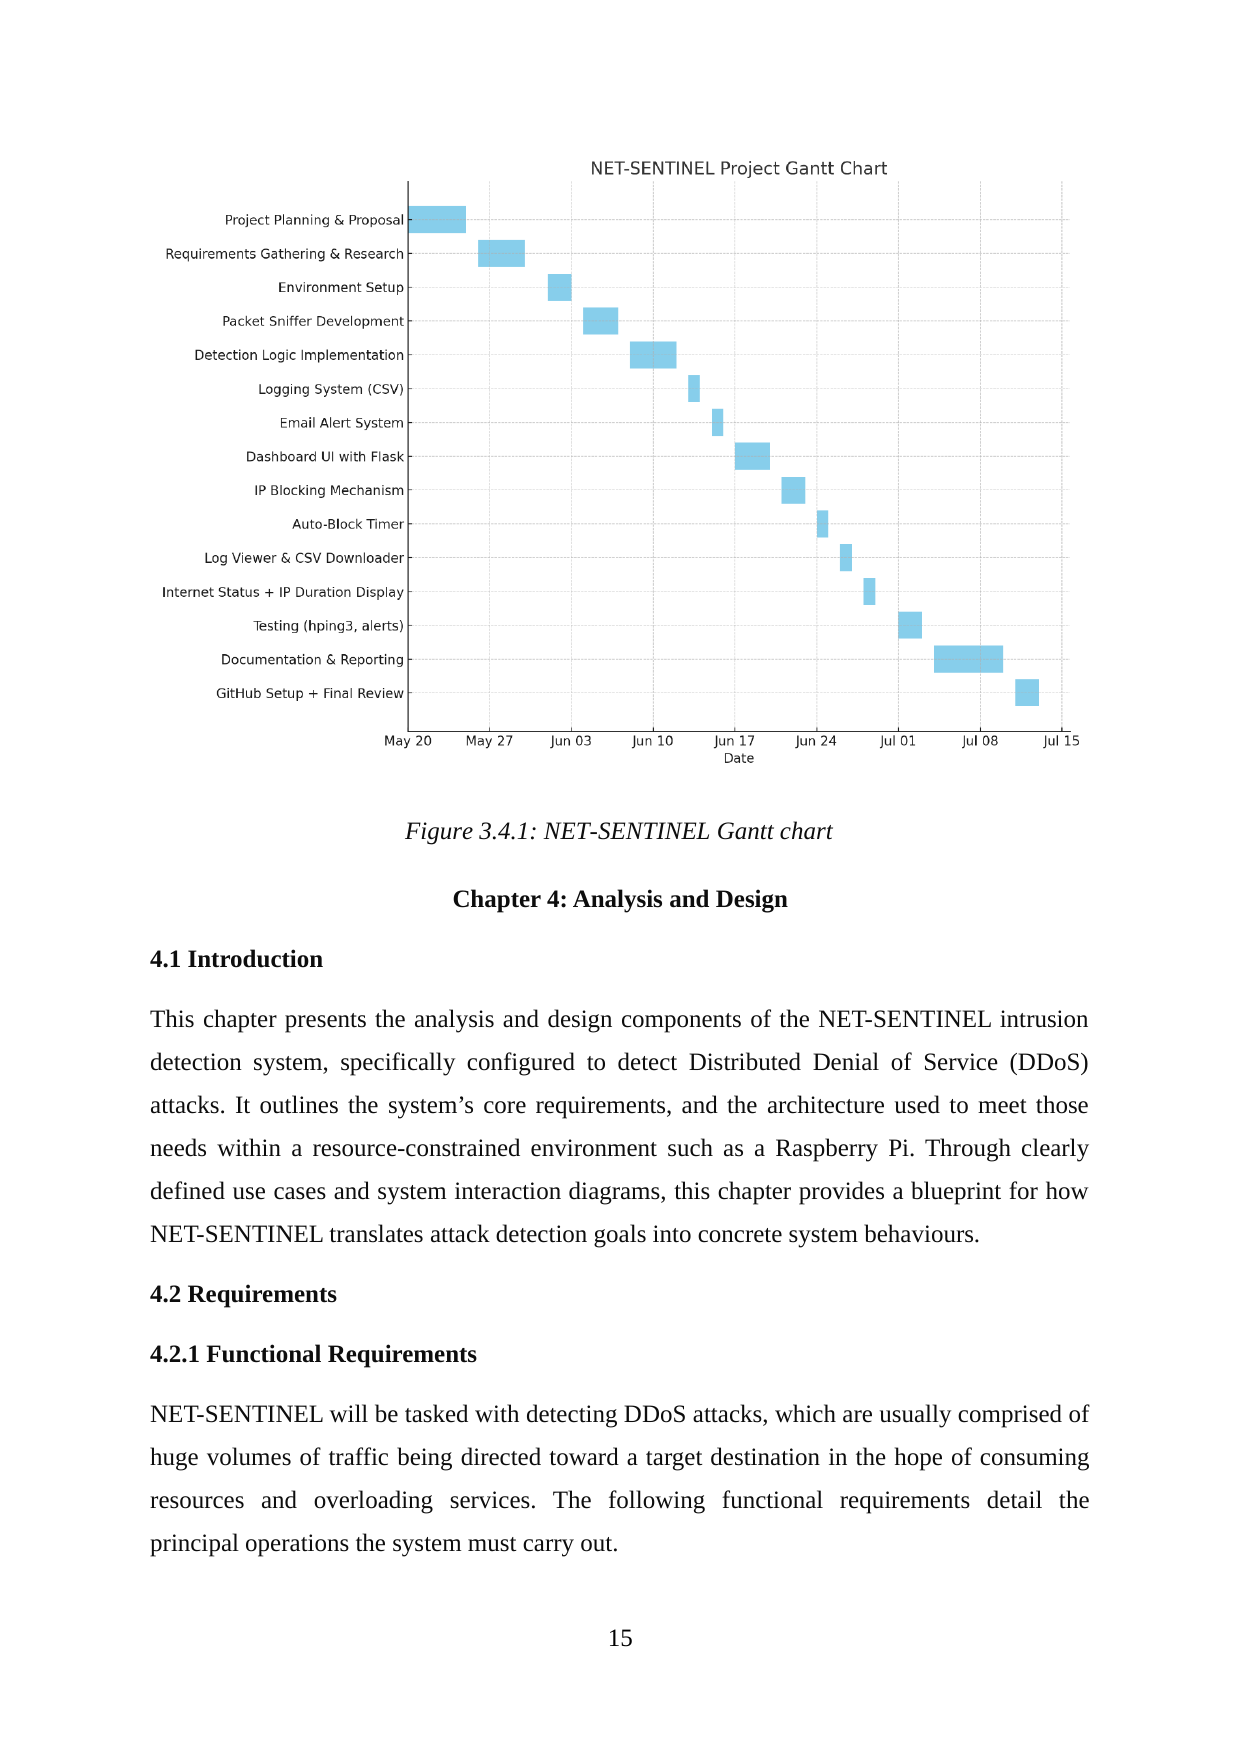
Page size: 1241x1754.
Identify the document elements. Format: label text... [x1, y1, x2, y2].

text Chapter 4: Analysis and Design [150, 1354, 1090, 1383]
list Windows machine for testing [187, 329, 1090, 358]
list Informal user testing – to evaluate the usability of the dashboard and alert messages. [187, 552, 1090, 581]
text Testing Techniques [150, 397, 1090, 426]
list Performance profiling – to measure resource usage, [187, 509, 1090, 537]
list iptables / hping3 / Hydra – for traffic control and attack simulation [187, 193, 1090, 222]
text Hardware Tools [150, 261, 1090, 290]
list CSV module – for log file creation [187, 150, 1090, 179]
text 4.1 Introduction [150, 1414, 1090, 1443]
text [150, 1474, 1090, 1589]
list Simulated attack generation – to test detection logic, [187, 466, 1090, 494]
text Figure 3.4.1: NET-SENTINEL Gantt chart [150, 1286, 1090, 1315]
picture [150, 620, 1091, 1247]
